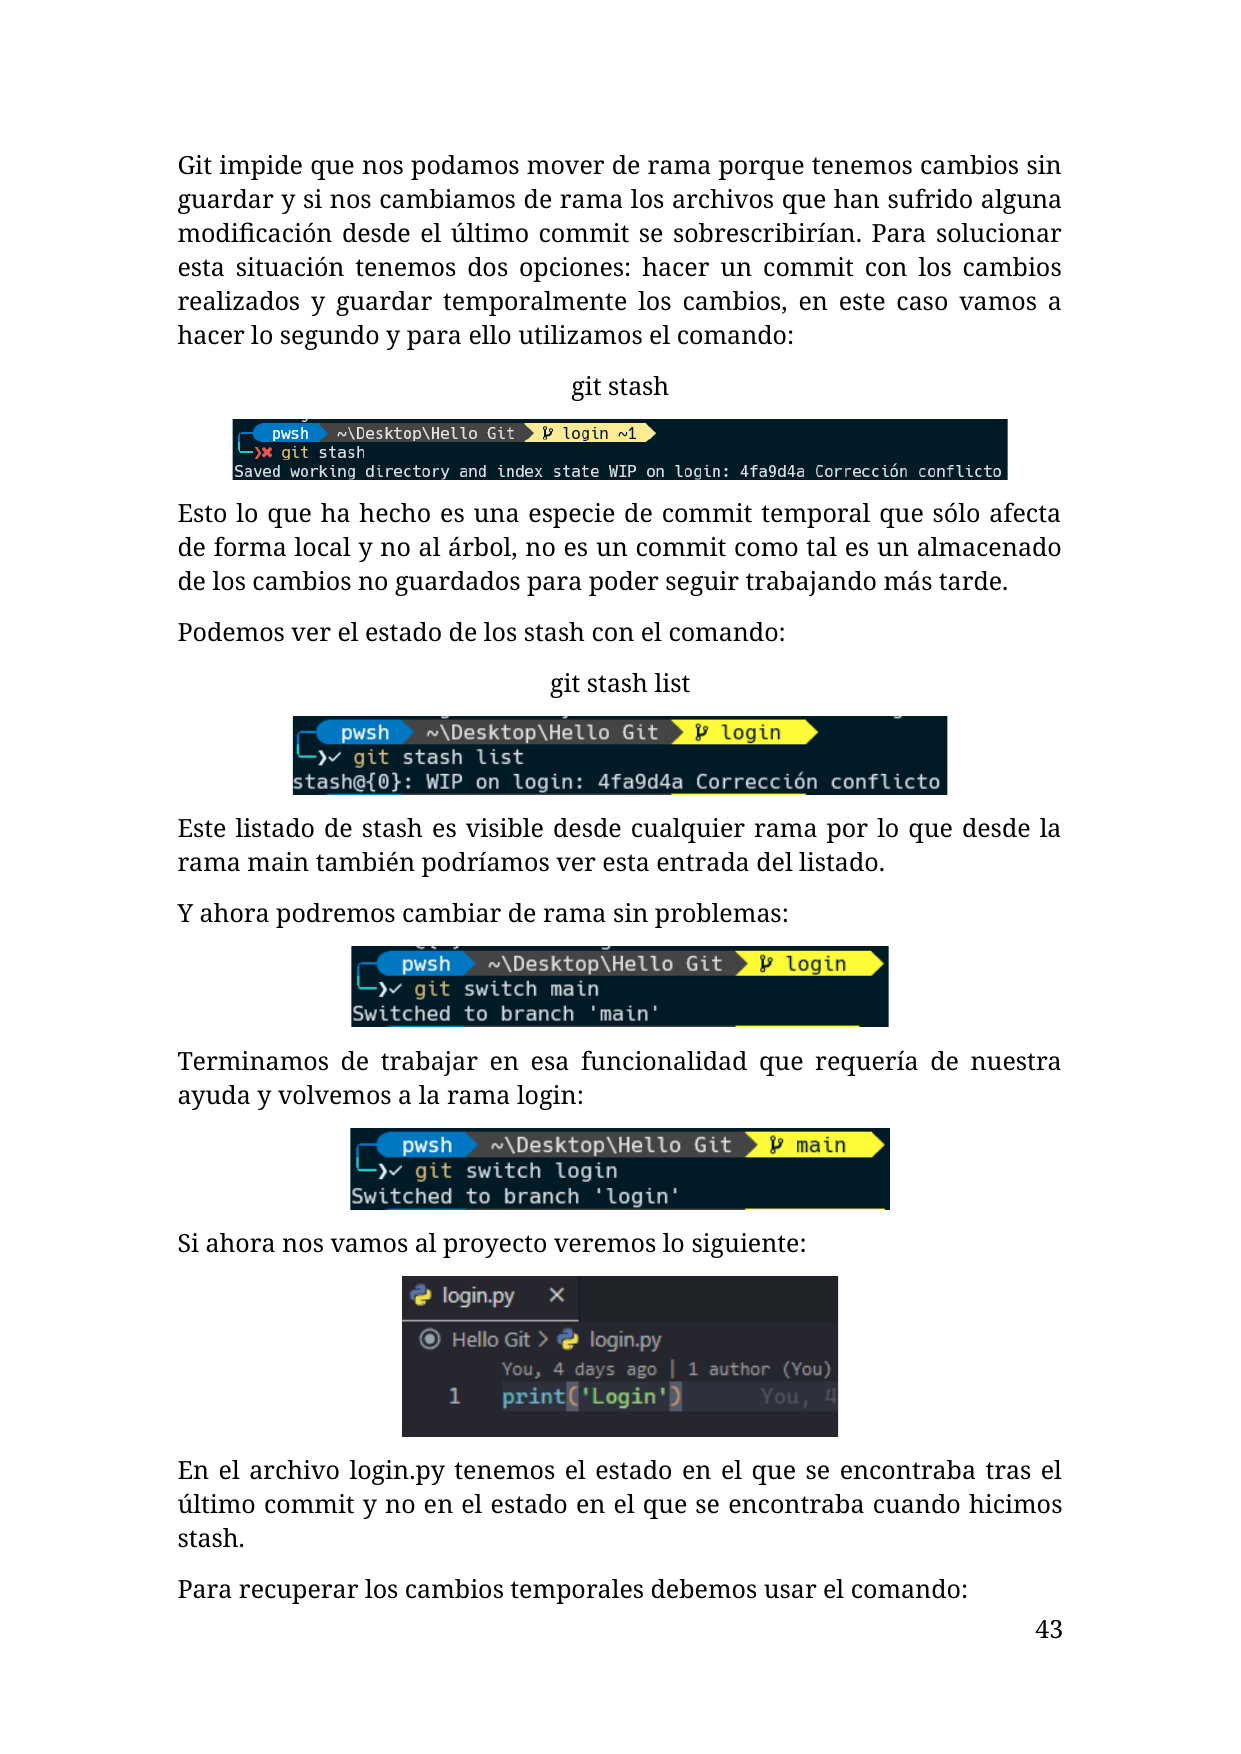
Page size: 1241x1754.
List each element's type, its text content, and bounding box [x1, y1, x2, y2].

text Terminamos de trabajar en esa funcionalidad que requería de nuestra ayuda y volvemos a la rama login: [177, 1043, 1063, 1112]
text Podemos ver el estado de los stash con el comando: [177, 615, 1063, 649]
text git stash [177, 369, 1063, 403]
picture [292, 716, 948, 795]
text Esto lo que ha hecho es una especie de commit temporal que sólo afecta de forma local y no al árbol, no es un commit como tal es un almacenado de los cambios no guardados para poder seguir trabajando más tarde. [177, 496, 1063, 598]
text Git impide que nos podamos mover de rama porque tenemos cambios sin guardar y si nos cambiamos de rama los archivos que han sufrido alguna modificación desde el último commit se sobrescribirían. Para solucionar esta situación tenemos dos opciones: hacer un commit con los cambios realizados y guardar temporalmente los cambios, en este caso vamos a hacer lo segundo y para ello utilizamos el comando: [177, 148, 1063, 352]
picture [351, 946, 889, 1027]
picture [402, 1276, 839, 1437]
text Este listado de stash es visible desde cualquier rama por lo que desde la rama main también podríamos ver esta entrada del listado. [177, 811, 1063, 879]
text En el archivo login.py tenemos el estado en el que se encontraba tras el último commit y no en el estado en el que se encontraba cuando hicimos stash. [177, 1453, 1063, 1555]
text Para recuperar los cambios temporales debemos usar el comando: [177, 1572, 1063, 1606]
picture [232, 419, 1008, 480]
picture [350, 1128, 890, 1210]
text Y ahora podremos cambiar de rama sin problemas: [177, 896, 1063, 930]
text Si ahora nos vamos al proyecto veremos lo siguiente: [177, 1226, 1063, 1260]
text git stash list [177, 665, 1063, 699]
